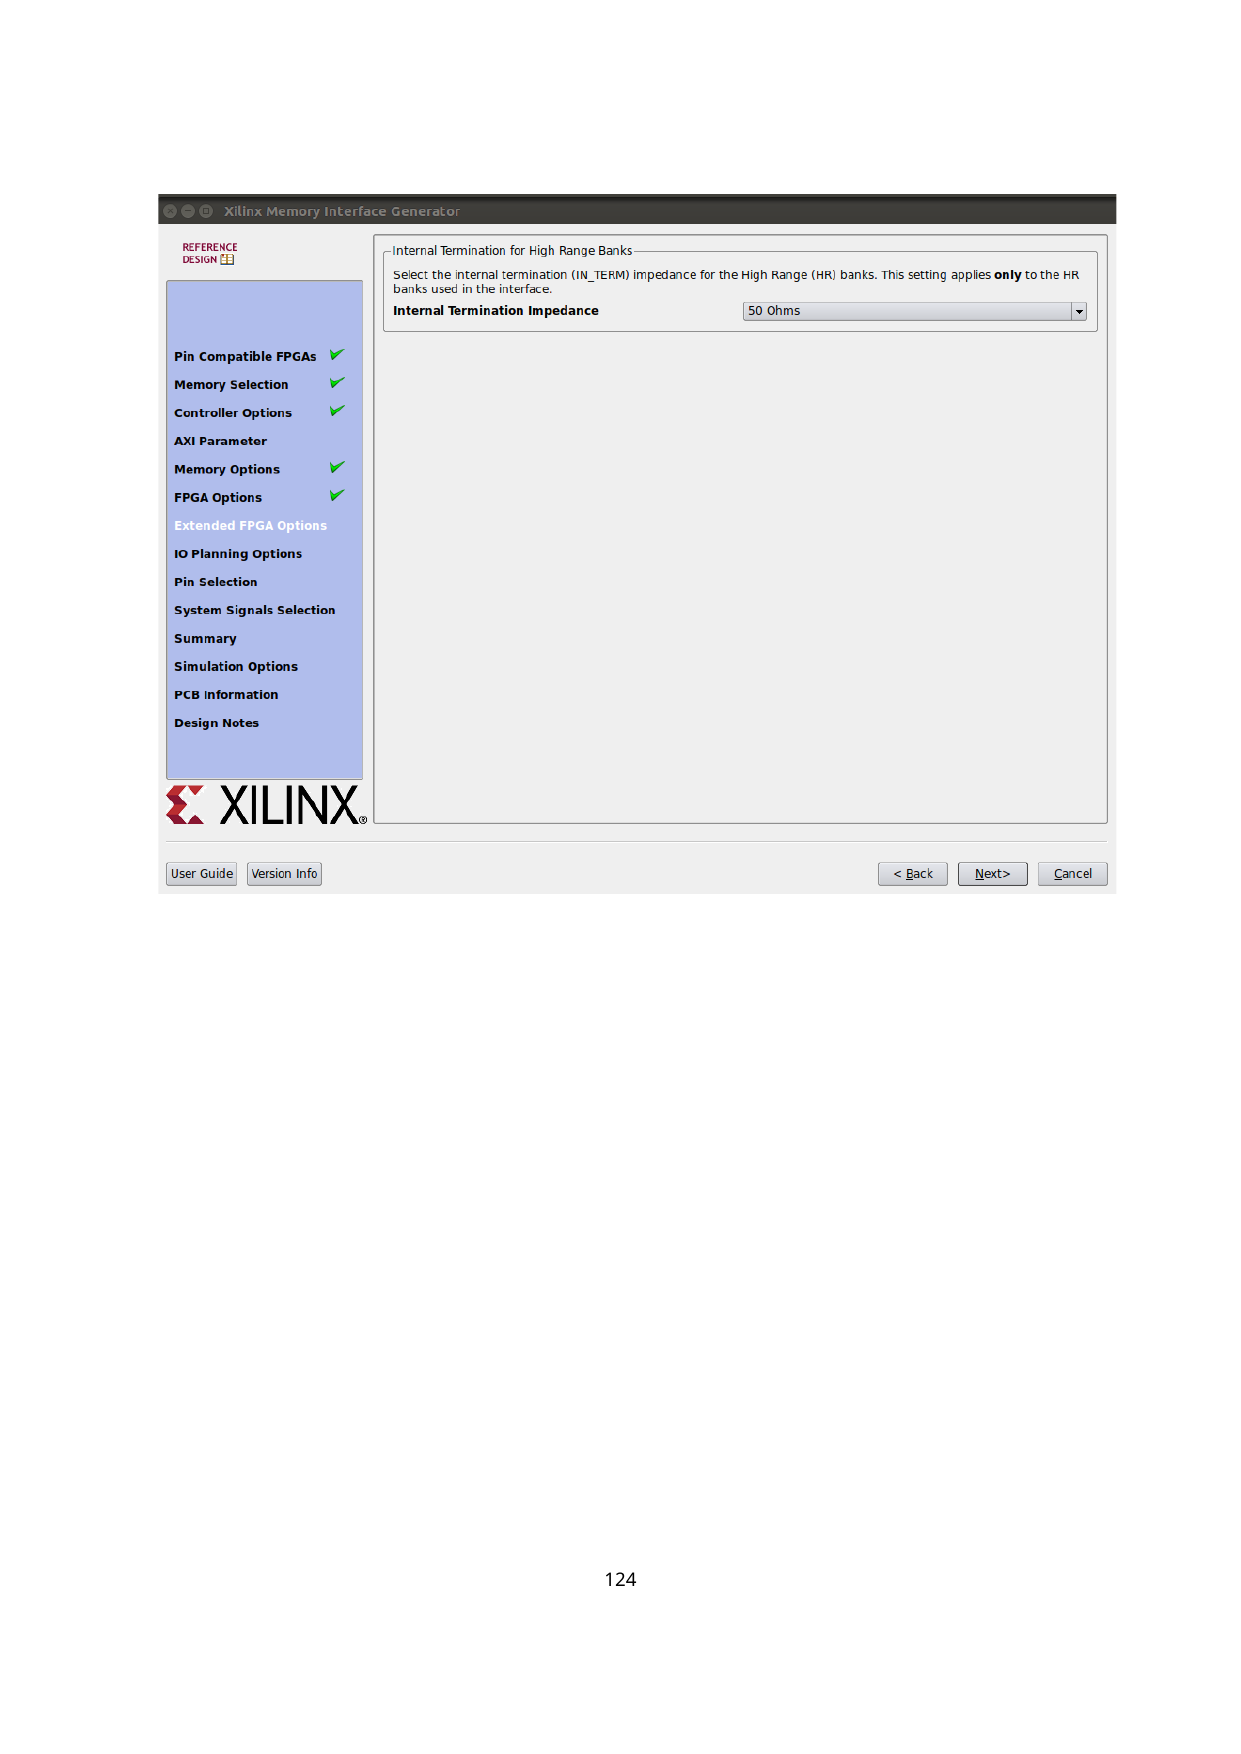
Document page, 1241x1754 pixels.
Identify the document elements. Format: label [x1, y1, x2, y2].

picture [158, 194, 1117, 894]
